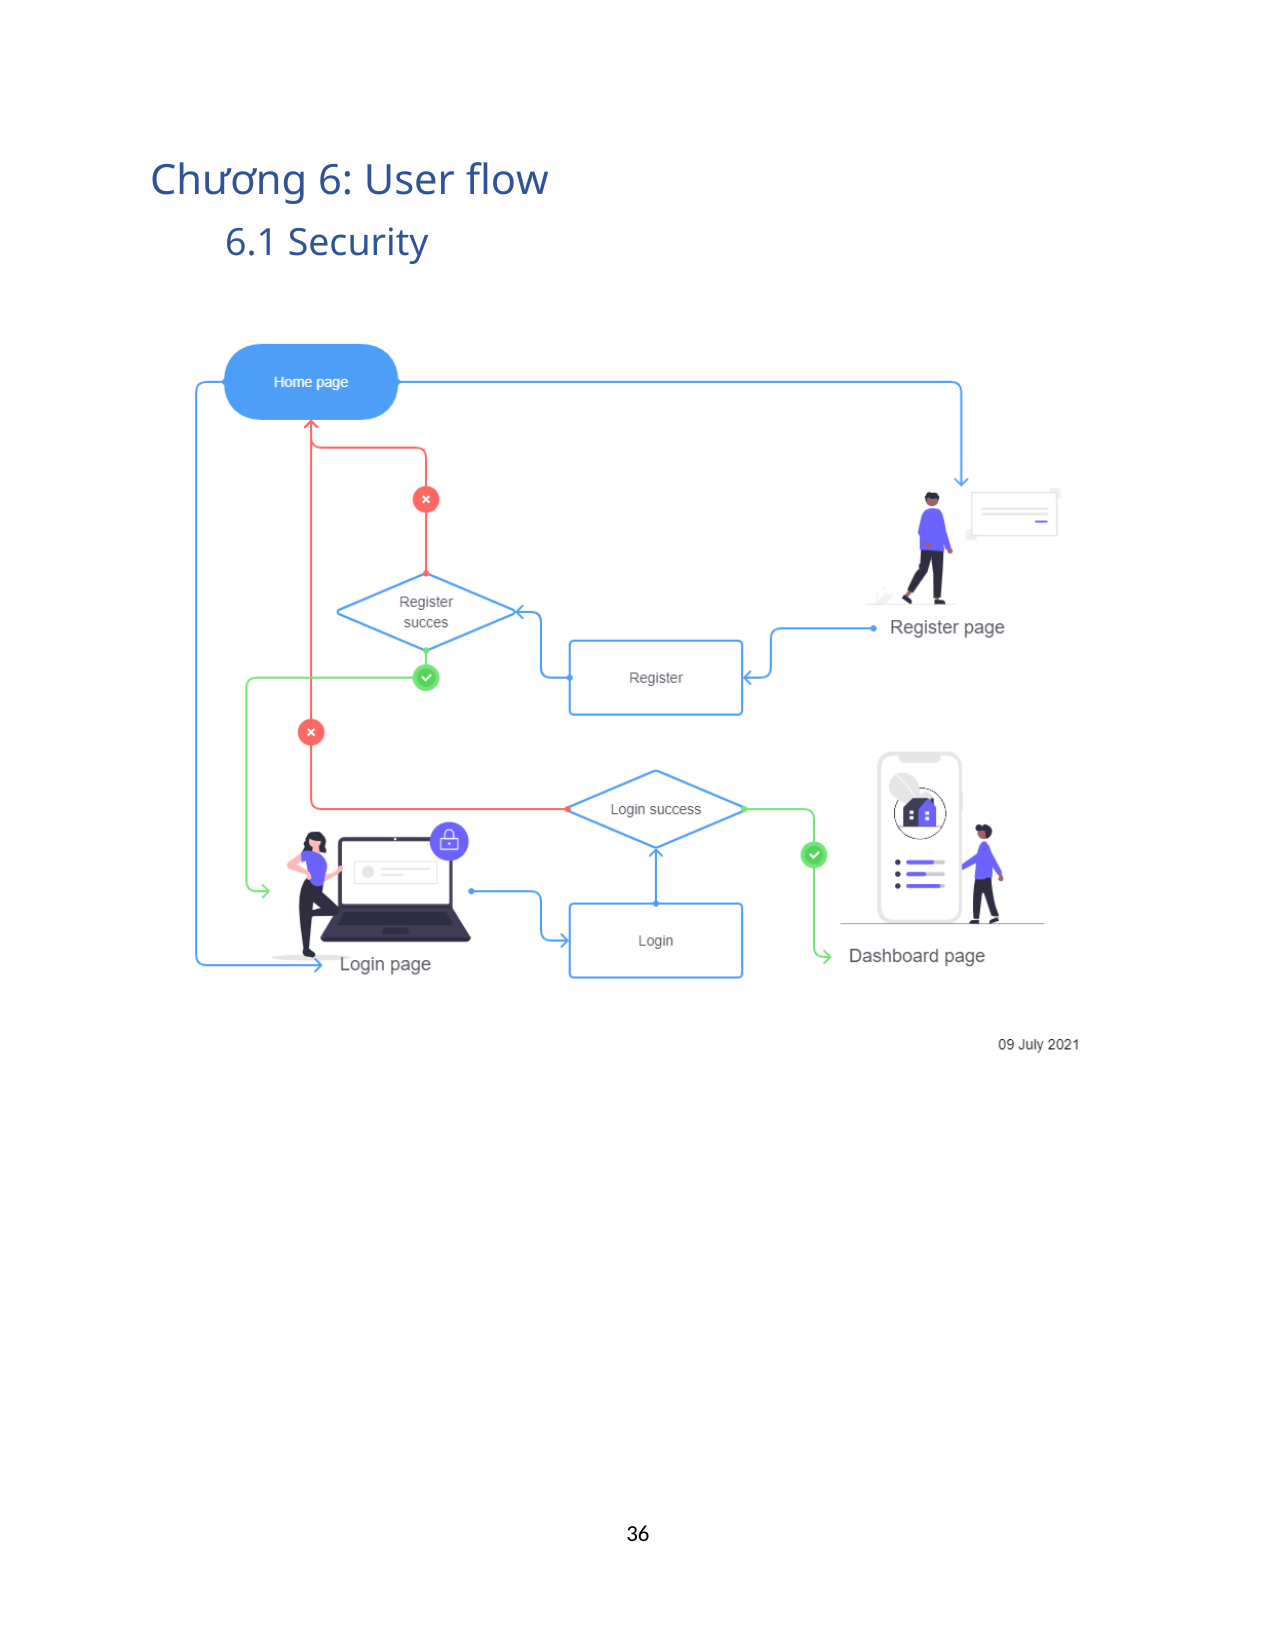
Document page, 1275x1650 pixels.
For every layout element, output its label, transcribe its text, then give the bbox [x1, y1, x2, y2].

subtitle 6.1 Security [150, 215, 1125, 266]
subtitle Chương 6: User flow [150, 150, 1125, 207]
picture [150, 270, 1125, 1110]
